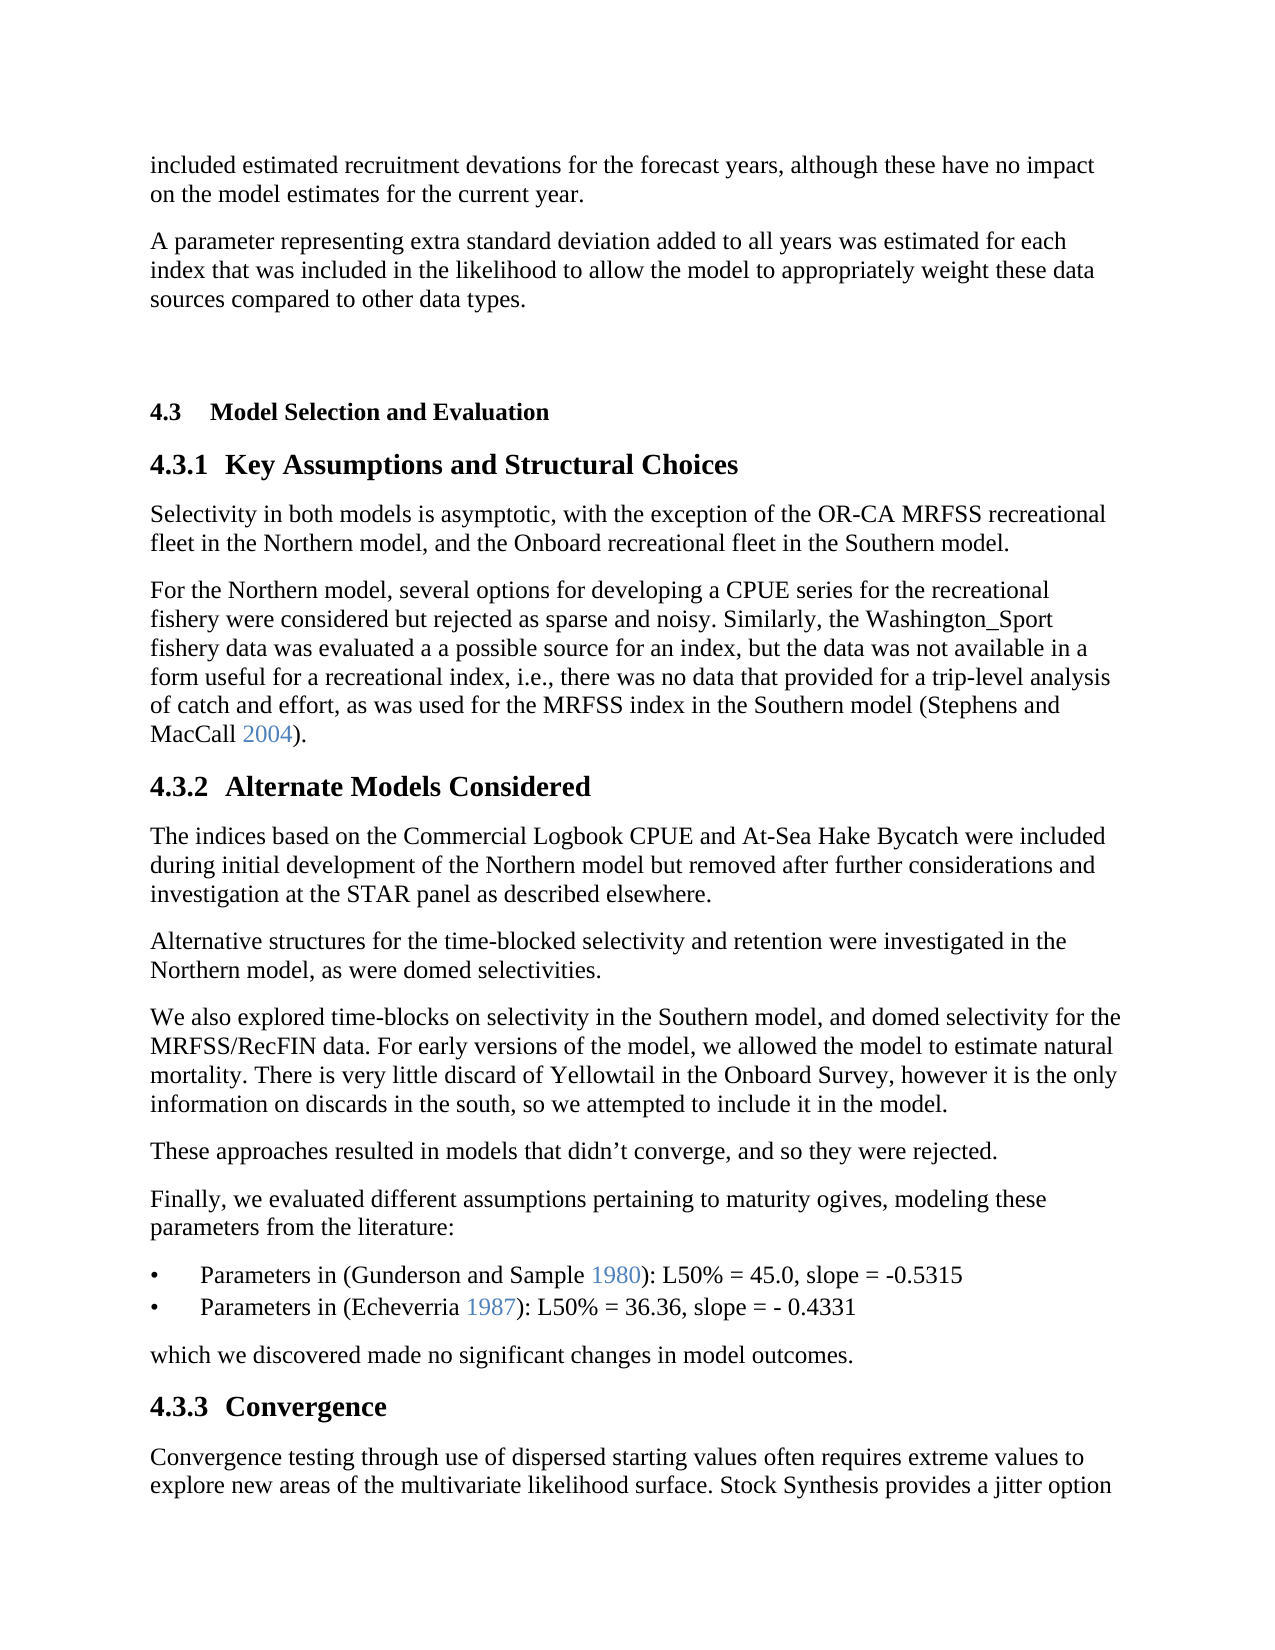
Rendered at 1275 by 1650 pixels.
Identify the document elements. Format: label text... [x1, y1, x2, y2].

text The indices based on the Commercial Logbook CPUE and At-Sea Hake Bycatch were included during initial development of the Northern model but removed after further considerations and investigation at the STAR panel as described elsewhere. [150, 821, 1125, 907]
subtitle Key Assumptions and Structural Choices [150, 447, 1125, 481]
text For the Northern model, several options for developing a CPUE series for the recreational fishery were considered but rejected as sparse and noisy. Similarly, the Washington_Sport fishery data was evaluated a a possible source for an index, but the data was not available in a form useful for a recreational index, i.e., there was no data that provided for a trip-level analysis of catch and effort, as was used for the MRFSS index in the Southern model (Stephens and MacCall 2004). [150, 576, 1125, 748]
subtitle Model Selection and Evaluation [150, 397, 1125, 426]
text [150, 150, 1125, 207]
subtitle Alternate Models Considered [150, 769, 1125, 802]
text These approaches resulted in models that didn’t converge, and so they were rejected. [150, 1136, 1125, 1165]
text Alternative structures for the time-blocked selectivity and retention were investigated in the Northern model, as were domed selectivities. [150, 926, 1125, 984]
subtitle Convergence [150, 1389, 1125, 1423]
list Parameters in (Echeverria 1987): L50% = 36.36, slope = - 0.4331 [150, 1292, 1125, 1321]
text Finally, we evaluated different assumptions pertaining to maturity ogives, modeling these parameters from the literature: [150, 1184, 1125, 1241]
list Parameters in (Gunderson and Sample 1980): L50% = 45.0, slope = -0.5315 [150, 1260, 1125, 1289]
text Selectivity in both models is asymptotic, with the exception of the OR-CA MRFSS recreational fleet in the Northern model, and the Onboard recreational fleet in the Southern model. [150, 499, 1125, 557]
text We also explored time-blocks on selectivity in the Southern model, and domed selectivity for the MRFSS/RecFIN data. For early versions of the model, we allowed the model to estimate natural mortality. There is very little discard of Yellowtail in the Onboard Survey, however it is the only information on discards in the south, so we attempted to include it in the model. [150, 1002, 1125, 1117]
text A parameter representing extra standard deviation added to all years was estimated for each index that was included in the likelihood to allow the model to appropriately weight these data sources compared to other data types. [150, 226, 1125, 312]
text which we discovered made no significant changes in model outcomes. [150, 1340, 1125, 1369]
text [150, 1442, 1125, 1499]
